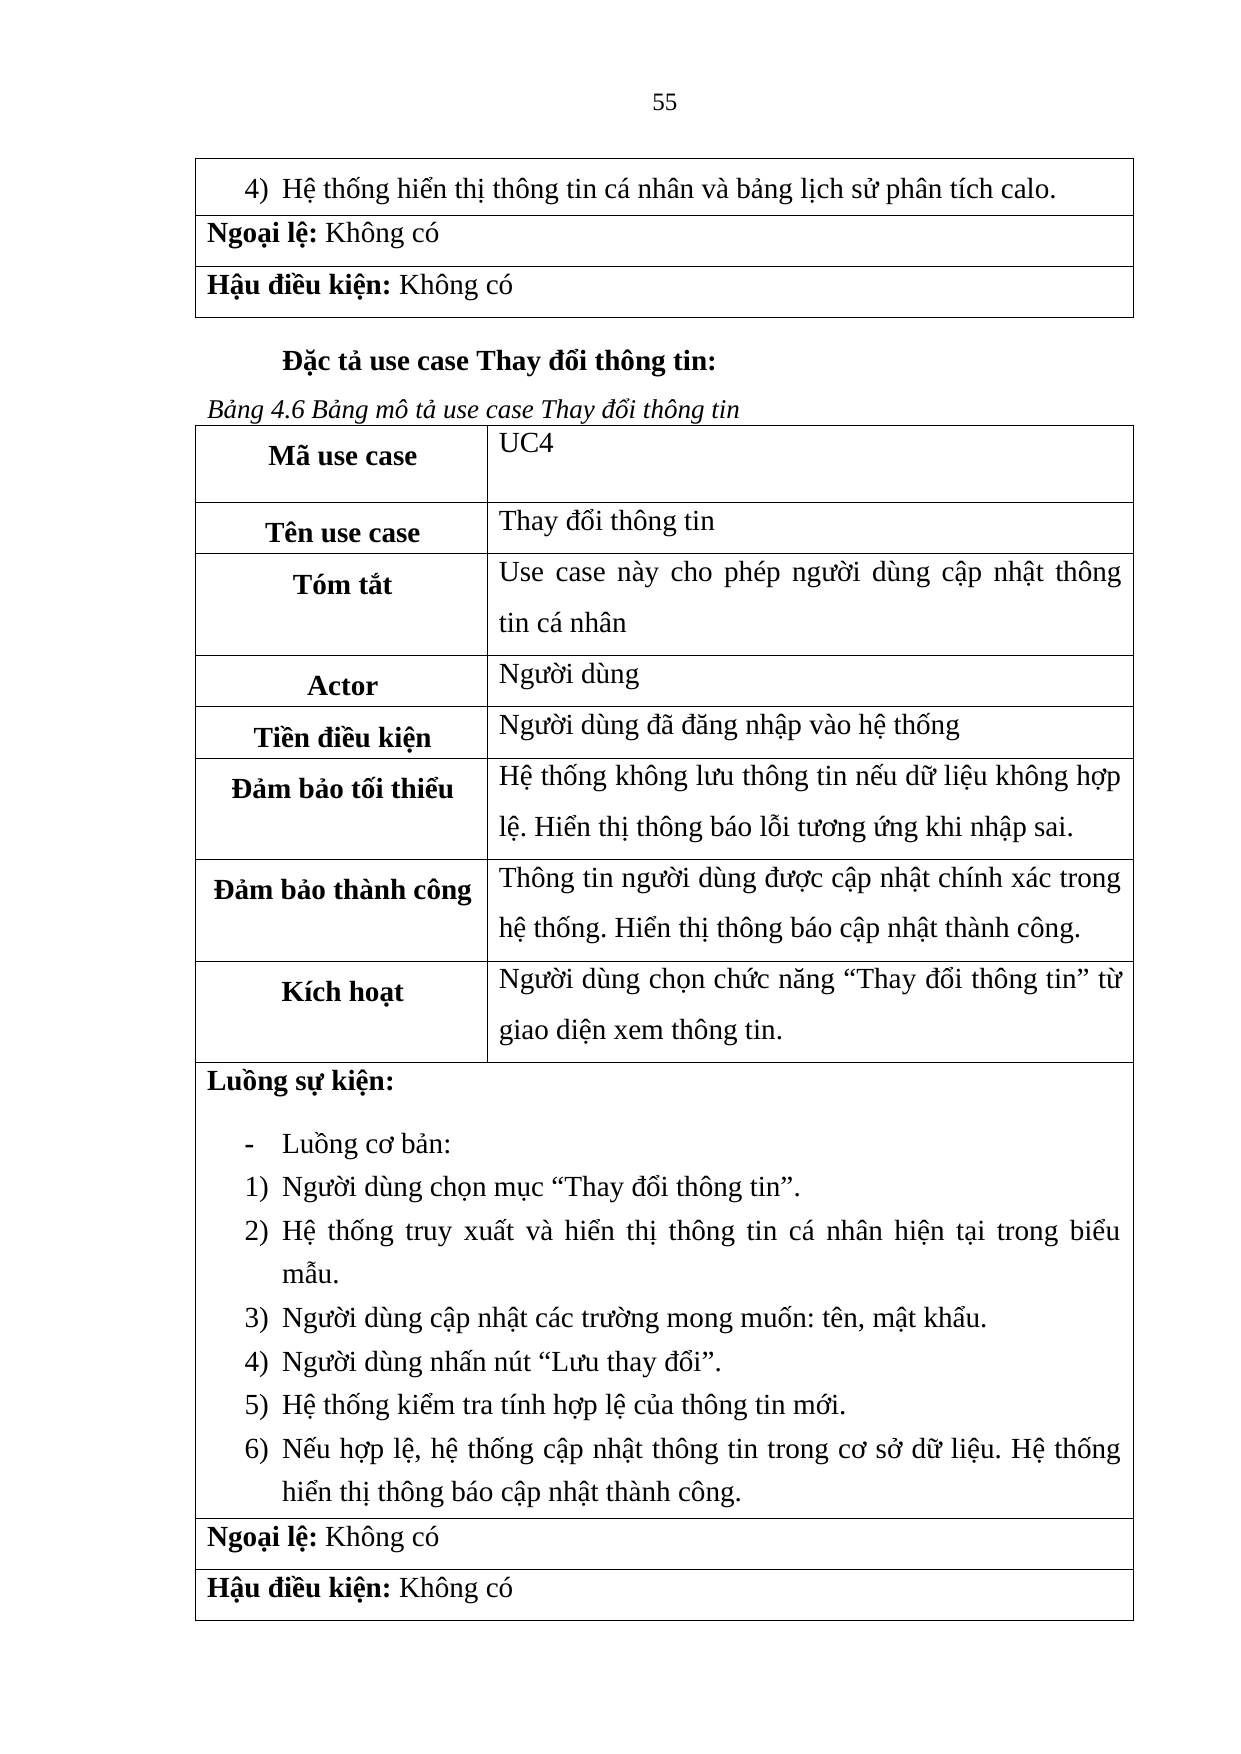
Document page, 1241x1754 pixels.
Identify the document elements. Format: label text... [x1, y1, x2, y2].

table_header Mã use case [196, 426, 487, 502]
table_cell Tên use case [196, 503, 487, 553]
table_header UC4 [488, 426, 1133, 502]
table_cell Hậu điều kiện: Không có [196, 1570, 1133, 1620]
table_cell Hậu điều kiện: Không có [196, 267, 1133, 317]
table_cell Người dùng đã đăng nhập vào hệ thống [488, 707, 1133, 757]
table_cell Ngoại lệ: Không có [196, 1519, 1133, 1569]
table_cell Đảm bảo thành công [196, 860, 487, 961]
text Đặc tả use case Thay đổi thông tin: [207, 343, 1122, 377]
table_cell Ngoại lệ: Không có [196, 216, 1133, 266]
table_cell Thông tin người dùng được cập nhật chính xác trong hệ thống. Hiển thị thông báo cập nhật thành công. [488, 860, 1133, 961]
table_cell Tóm tắt [196, 554, 487, 655]
table_cell Thay đổi thông tin [488, 503, 1133, 553]
table_cell Người dùng [488, 656, 1133, 706]
table_cell Người dùng chọn chức năng “Thay đổi thông tin” từ giao diện xem thông tin. [488, 962, 1133, 1062]
table_cell Kích hoạt [196, 962, 487, 1062]
table_cell Use case này cho phép người dùng cập nhật thông tin cá nhân [488, 554, 1133, 655]
table_cell Actor [196, 656, 487, 706]
table_cell Đảm bảo tối thiểu [196, 759, 487, 859]
table_cell Luồng sự kiện: Luồng cơ bản: Người dùng chọn mục “Thay đổi thông tin”. Hệ thống truy xuất và hiển thị thông tin cá nhân hiện tại trong biểu mẫu. Người dùng cập nhật các trường mong muốn: tên, mật khẩu. Người dùng nhấn nút “Lưu thay đổi”. Hệ thống kiểm tra tính hợp lệ của thông tin mới. Nếu hợp lệ, hệ thống cập nhật thông tin trong cơ sở dữ liệu. Hệ thống hiển thị thông báo cập nhật thành công. [196, 1063, 1133, 1518]
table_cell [196, 159, 1133, 214]
table_cell Tiền điều kiện [196, 707, 487, 757]
table_cell Hệ thống không lưu thông tin nếu dữ liệu không hợp lệ. Hiển thị thông báo lỗi tương ứng khi nhập sai. [488, 759, 1133, 859]
